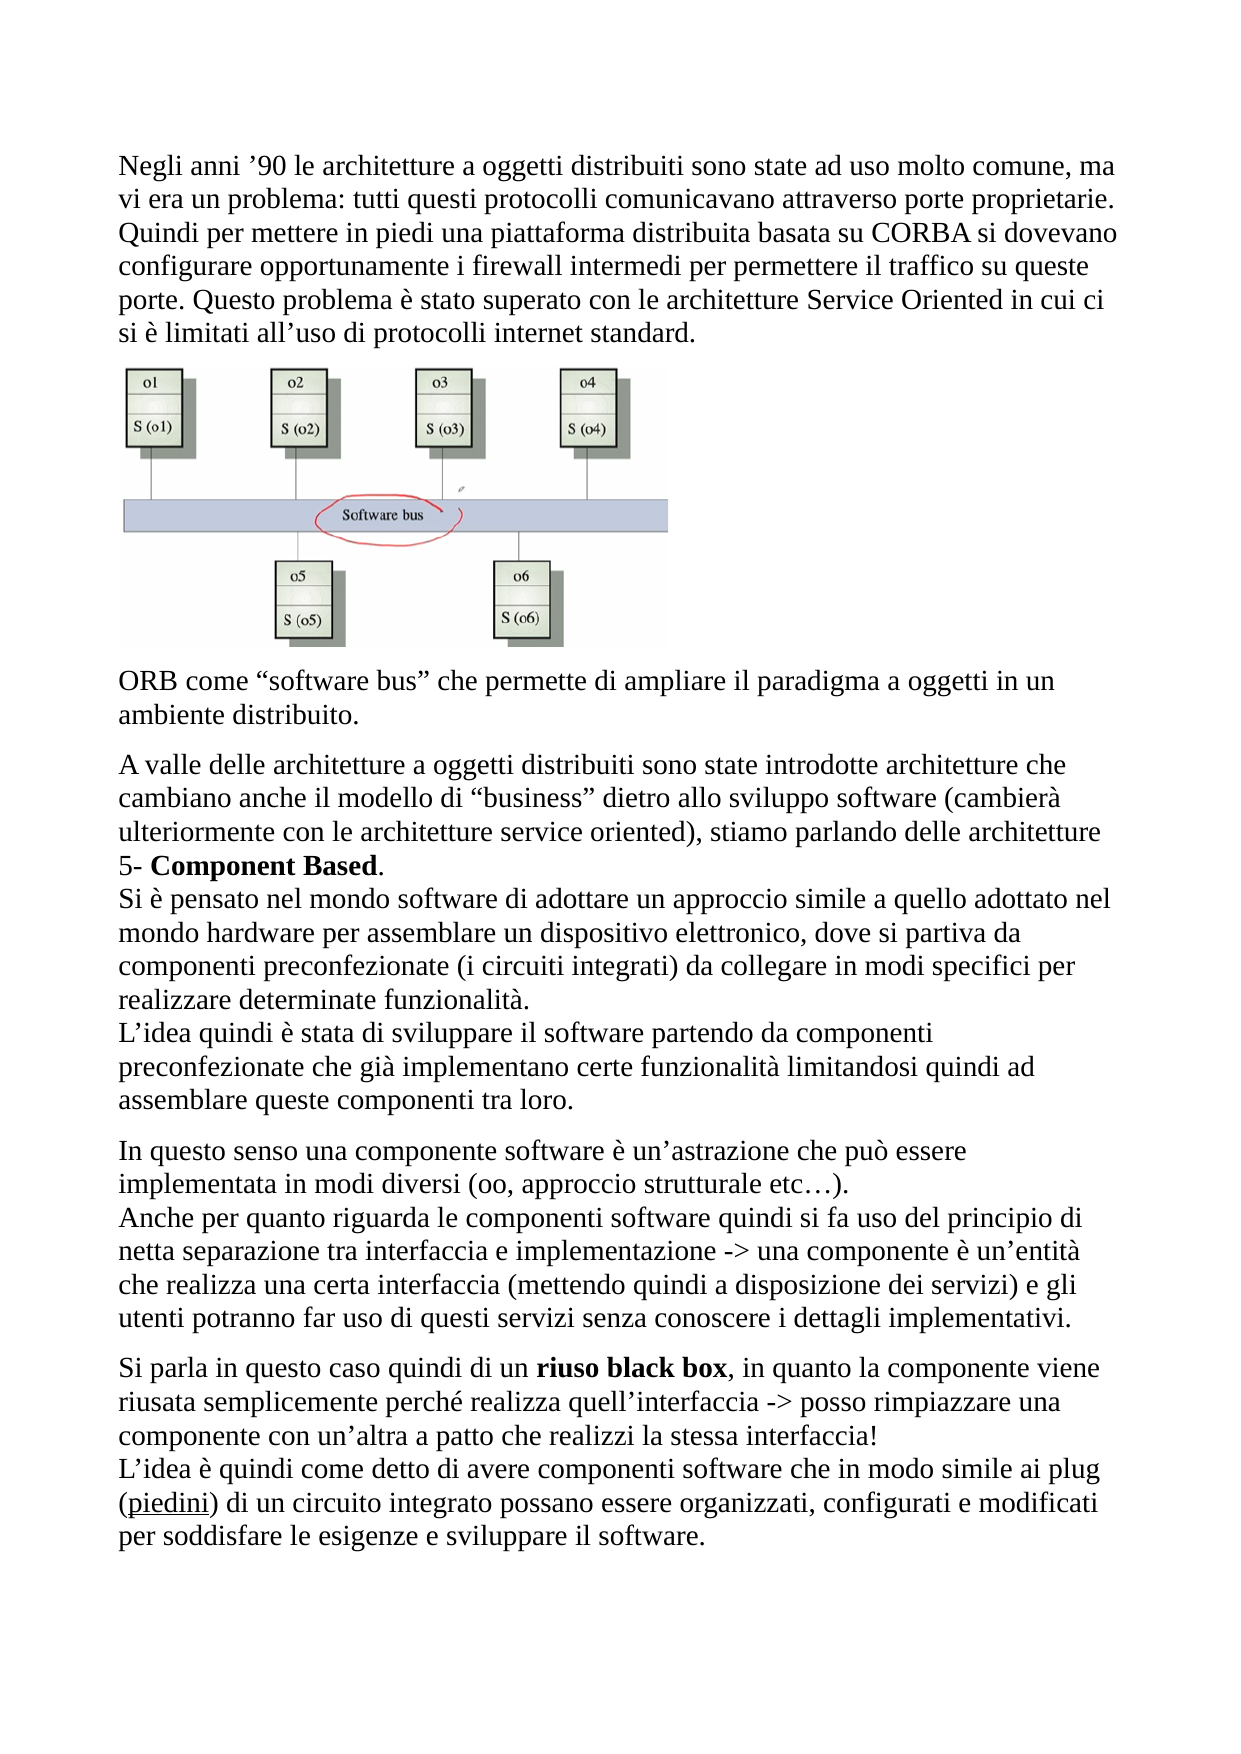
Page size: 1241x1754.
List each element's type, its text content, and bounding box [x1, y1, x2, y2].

picture [118, 365, 669, 647]
text Negli anni ’90 le architetture a oggetti distribuiti sono state ad uso molto comune, ma vi era un problema: tutti questi protocolli comunicavano attraverso porte proprietarie. Quindi per mettere in piedi una piattaforma distribuita basata su CORBA si dovevano configurare opportunamente i firewall intermedi per permettere il traffico su queste porte. Questo problema è stato superato con le architetture Service Oriented in cui ci si è limitati all’uso di protocolli internet standard. [118, 148, 1122, 349]
text In questo senso una componente software è un’astrazione che può essere implementata in modi diversi (oo, approccio strutturale etc…). Anche per quanto riguarda le componenti software quindi si fa uso del principio di netta separazione tra interfaccia e implementazione -> una componente è un’entità che realizza una certa interfaccia (mettendo quindi a disposizione dei servizi) e gli utenti potranno far uso di questi servizi senza conoscere i dettagli implementativi. [118, 1133, 1122, 1334]
text ORB come “software bus” che permette di ampliare il paradigma a oggetti in un ambiente distribuito. [118, 663, 1122, 730]
text Si parla in questo caso quindi di un riuso black box, in quanto la componente viene riusata semplicemente perché realizza quell’interfaccia -> posso rimpiazzare una componente con un’altra a patto che realizzi la stessa interfaccia! L’idea è quindi come detto di avere componenti software che in modo simile ai plug (piedini) di un circuito integrato possano essere organizzati, configurati e modificati per soddisfare le esigenze e sviluppare il software. [118, 1351, 1122, 1552]
text A valle delle architetture a oggetti distribuiti sono state introdotte architetture che cambiano anche il modello di “business” dietro allo sviluppo software (cambierà ulteriormente con le architetture service oriented), stiamo parlando delle architetture 5- Component Based. Si è pensato nel mondo software di adottare un approccio simile a quello adottato nel mondo hardware per assemblare un dispositivo elettronico, dove si partiva da componenti preconfezionate (i circuiti integrati) da collegare in modi specifici per realizzare determinate funzionalità. L’idea quindi è stata di sviluppare il software partendo da componenti preconfezionate che già implementano certe funzionalità limitandosi quindi ad assemblare queste componenti tra loro. [118, 747, 1122, 1116]
